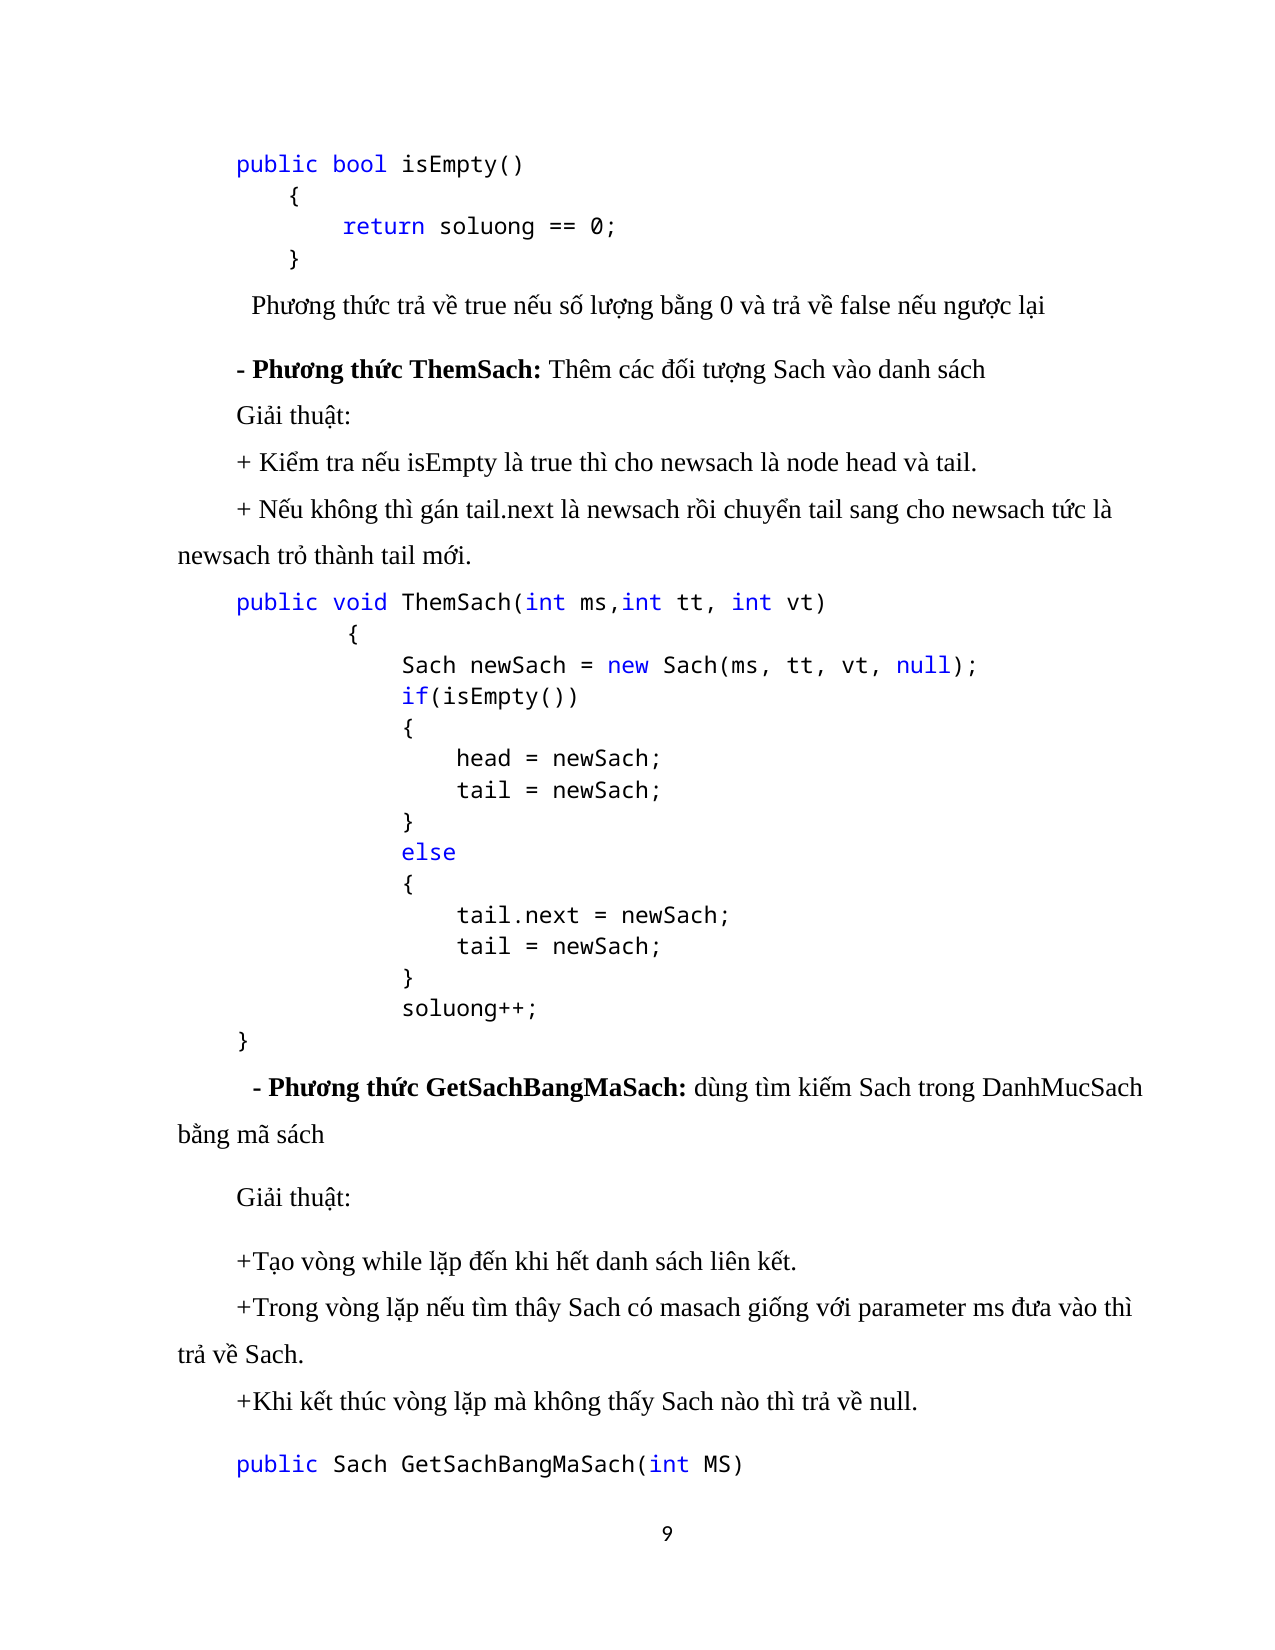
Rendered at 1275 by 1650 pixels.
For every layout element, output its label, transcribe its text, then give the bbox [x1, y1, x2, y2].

text public bool isEmpty() [177, 148, 1157, 179]
text } [177, 961, 1157, 992]
text Sach newSach = new Sach(ms, tt, vt, null); [177, 648, 1157, 680]
text soluong++; [177, 992, 1157, 1023]
text - Phương thức ThemSach: Thêm các đối tượng Sach vào danh sách [177, 353, 1157, 384]
text tail = newSach; [177, 930, 1157, 961]
text head = newSach; [177, 742, 1157, 773]
text public Sach GetSachBangMaSach(int MS) [177, 1448, 1157, 1479]
text return soluong == 0; [177, 210, 1157, 241]
text else [177, 836, 1157, 867]
text + Nếu không thì gán tail.next là newsach rồi chuyển tail sang cho newsach tức là newsach trỏ thành tail mới. [177, 493, 1157, 571]
text Phương thức trả về true nếu số lượng bằng 0 và trả về false nếu ngược lại [177, 289, 1157, 321]
text { [177, 867, 1157, 898]
text Giải thuật: [177, 1181, 1157, 1213]
list Kiểm tra nếu isEmpty là true thì cho newsach là node head và tail. [177, 446, 1157, 477]
text public void ThemSach(int ms,int tt, int vt) [177, 586, 1157, 617]
text } [177, 241, 1157, 273]
text { [177, 617, 1157, 648]
text } [177, 1023, 1157, 1055]
text { [177, 711, 1157, 742]
text } [177, 805, 1157, 836]
list Tạo vòng while lặp đến khi hết danh sách liên kết. [177, 1245, 1157, 1276]
text { [177, 179, 1157, 210]
text tail = newSach; [177, 773, 1157, 805]
text - Phương thức GetSachBangMaSach: dùng tìm kiếm Sach trong DanhMucSach bằng mã sách [177, 1071, 1157, 1149]
list Trong vòng lặp nếu tìm thây Sach có masach giống với parameter ms đưa vào thì trả về Sach. [177, 1291, 1157, 1369]
list Khi kết thúc vòng lặp mà không thấy Sach nào thì trả về null. [177, 1385, 1157, 1416]
text Giải thuật: [177, 399, 1157, 431]
text tail.next = newSach; [177, 898, 1157, 930]
text if(isEmpty()) [177, 680, 1157, 711]
